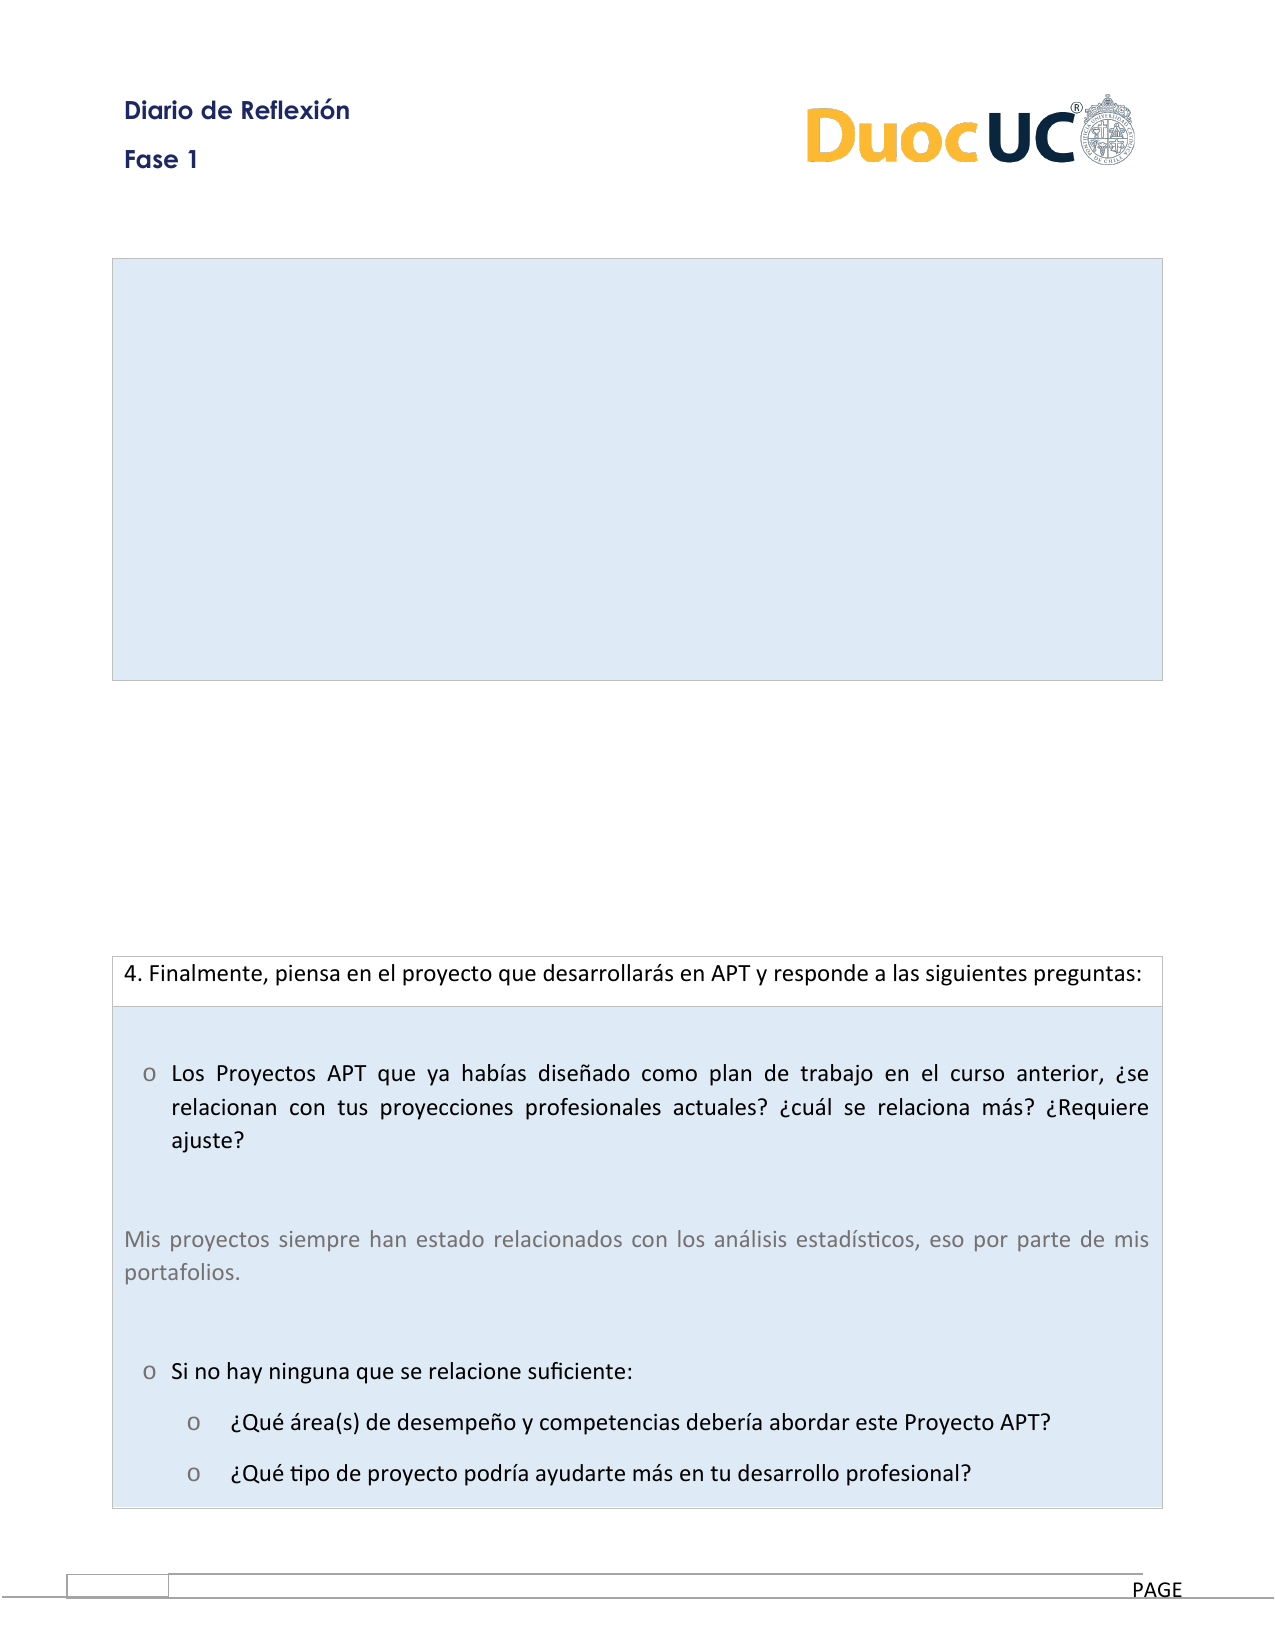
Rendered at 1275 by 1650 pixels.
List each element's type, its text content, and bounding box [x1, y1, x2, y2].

table_header 4. Finalmente, piensa en el proyecto que desarrollarás en APT y responde a las siguientes preguntas: [113, 957, 1162, 1006]
picture [807, 94, 1135, 165]
